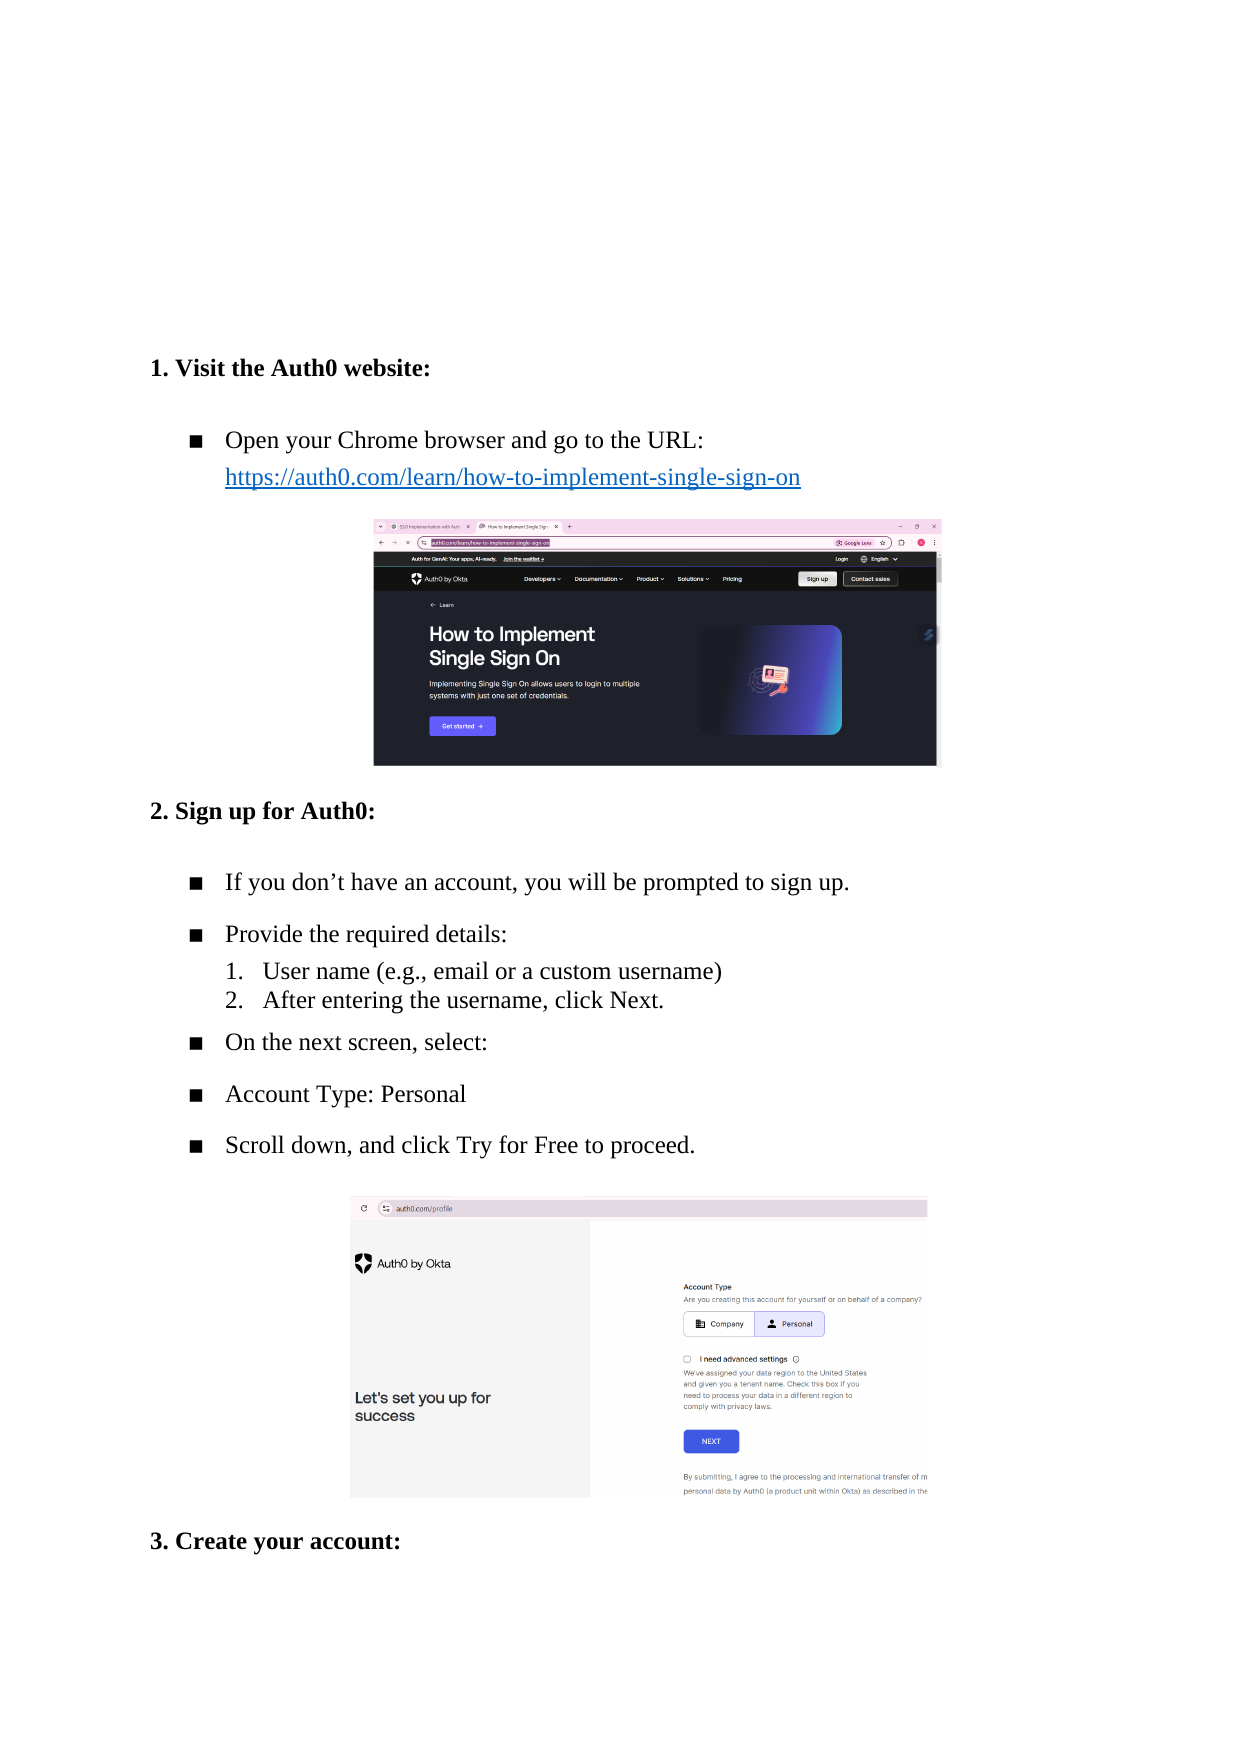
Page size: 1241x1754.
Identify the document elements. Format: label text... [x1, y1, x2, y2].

text 1. Visit the Auth0 website: [150, 353, 1090, 382]
text https://auth0.com/learn/how-to-implement-single-sign-on [150, 462, 1090, 491]
list Open your Chrome browser and go to the URL: [187, 411, 1090, 462]
list Account Type: Personal [187, 1065, 1090, 1116]
list User name (e.g., email or a custom username) [225, 956, 1090, 985]
list Scroll down, and click Try for Free to proceed. [187, 1116, 1090, 1168]
list If you don’t have an account, you will be prompted to sign up. [187, 854, 1090, 905]
text 3. Create your account: [150, 1526, 1090, 1555]
picture [373, 519, 942, 768]
text 2. Sign up for Auth0: [150, 796, 1090, 825]
picture [350, 1196, 928, 1498]
list On the next screen, select: [187, 1014, 1090, 1065]
list Provide the required details: [187, 905, 1090, 956]
list After entering the username, click Next. [225, 985, 1090, 1014]
